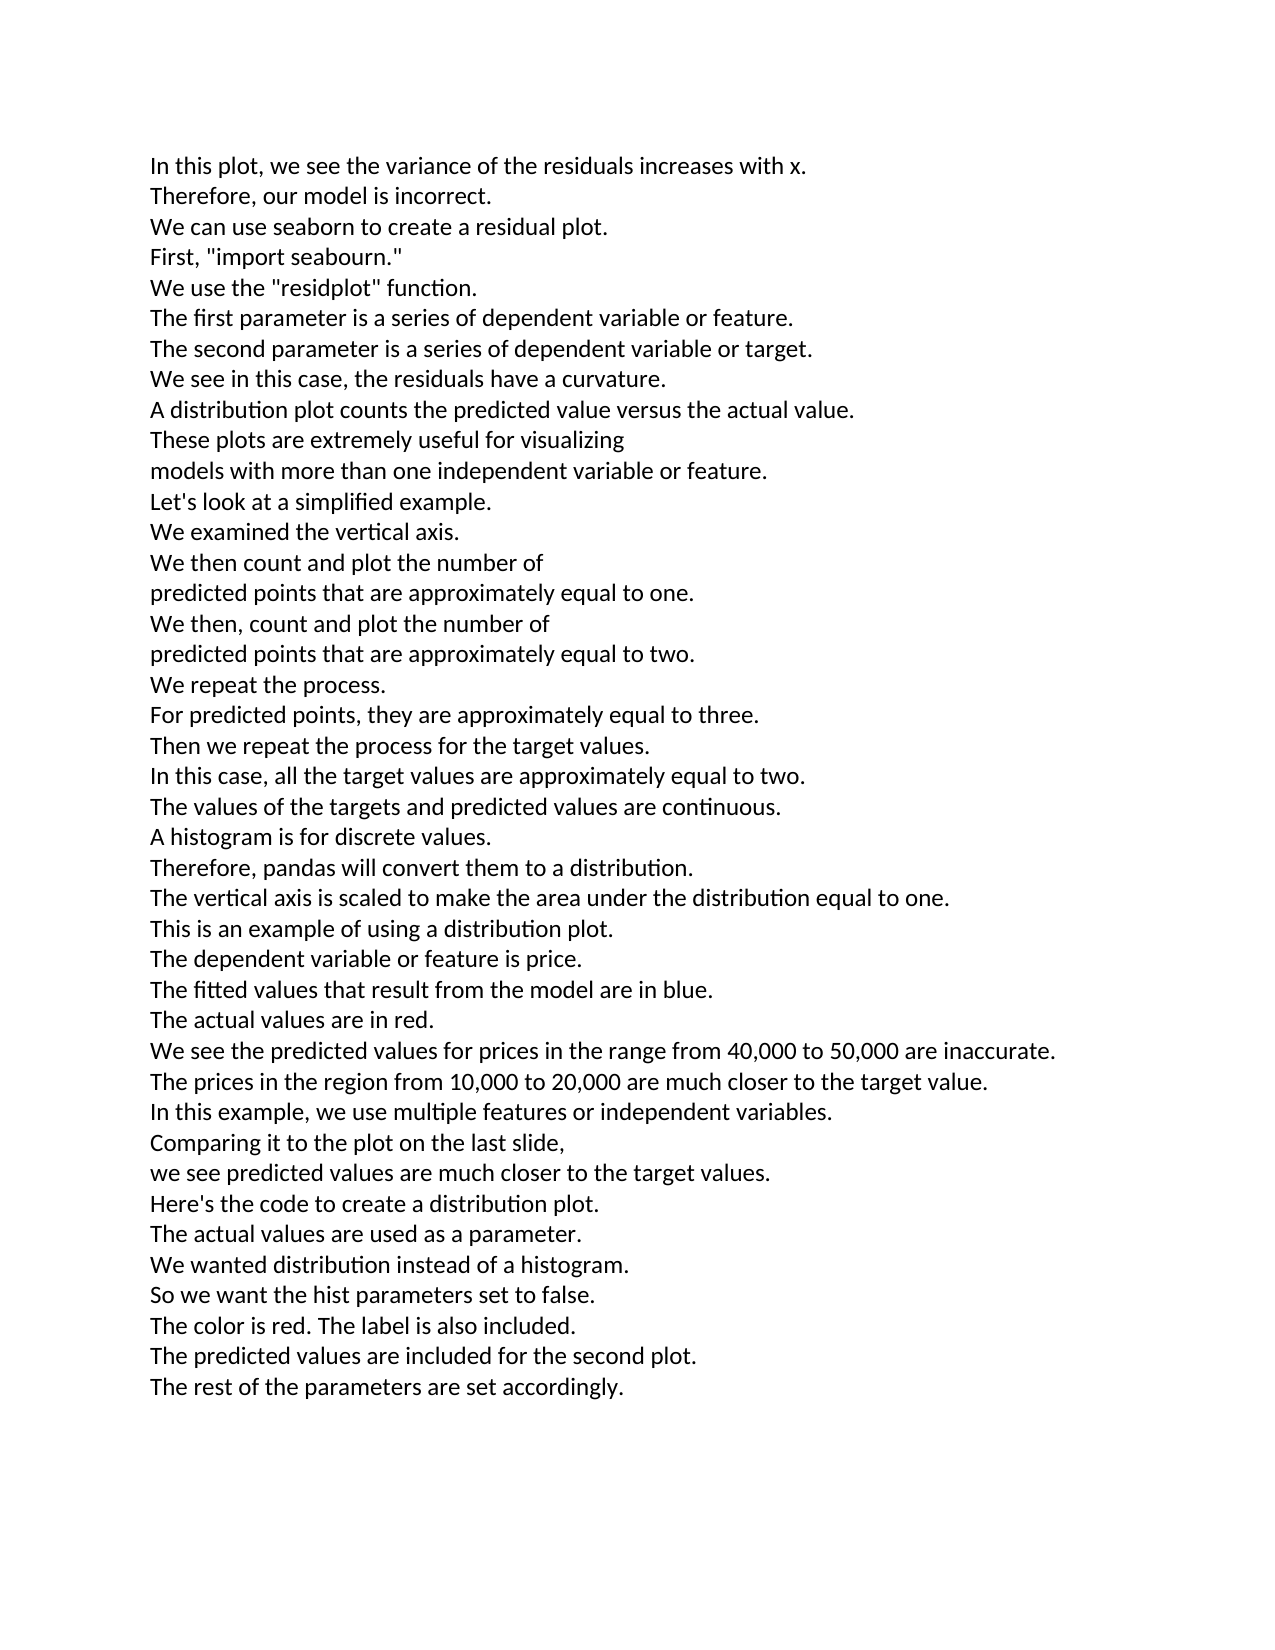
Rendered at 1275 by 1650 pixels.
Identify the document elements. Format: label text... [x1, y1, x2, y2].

text The actual values are in red. [150, 1004, 1125, 1035]
text Comparing it to the plot on the last slide, [150, 1127, 1125, 1157]
text The vertical axis is scaled to make the area under the distribution equal to one. [150, 882, 1125, 913]
text In this case, all the target values are approximately equal to two. [150, 760, 1125, 791]
text We see the predicted values for prices in the range from 40,000 to 50,000 are inaccurate. [150, 1035, 1125, 1066]
text Then we repeat the process for the target values. [150, 730, 1125, 760]
text We see in this case, the residuals have a curvature. [150, 364, 1125, 394]
text These plots are extremely useful for visualizing [150, 425, 1125, 455]
text This is an example of using a distribution plot. [150, 913, 1125, 943]
text The color is red. The label is also included. [150, 1310, 1125, 1340]
text In this plot, we see the variance of the residuals increases with x. [150, 150, 1125, 181]
text The actual values are used as a parameter. [150, 1218, 1125, 1249]
text Let's look at a simplified example. [150, 486, 1125, 516]
text predicted points that are approximately equal to two. [150, 638, 1125, 669]
text Here's the code to create a distribution plot. [150, 1188, 1125, 1218]
text We examined the vertical axis. [150, 516, 1125, 547]
text The first parameter is a series of dependent variable or feature. [150, 303, 1125, 333]
text We use the "residplot" function. [150, 272, 1125, 303]
text Therefore, our model is incorrect. [150, 181, 1125, 211]
text we see predicted values are much closer to the target values. [150, 1157, 1125, 1188]
text The predicted values are included for the second plot. [150, 1340, 1125, 1371]
text A distribution plot counts the predicted value versus the actual value. [150, 394, 1125, 425]
text The prices in the region from 10,000 to 20,000 are much closer to the target value. [150, 1066, 1125, 1096]
text models with more than one independent variable or feature. [150, 455, 1125, 486]
text The dependent variable or feature is price. [150, 943, 1125, 974]
text We repeat the process. [150, 669, 1125, 699]
text We then count and plot the number of [150, 547, 1125, 577]
text For predicted points, they are approximately equal to three. [150, 699, 1125, 730]
text The fitted values that result from the model are in blue. [150, 974, 1125, 1004]
text The values of the targets and predicted values are continuous. [150, 791, 1125, 821]
text The second parameter is a series of dependent variable or target. [150, 333, 1125, 364]
text We then, count and plot the number of [150, 608, 1125, 638]
text We wanted distribution instead of a histogram. [150, 1249, 1125, 1279]
text First, "import seabourn." [150, 242, 1125, 272]
text predicted points that are approximately equal to one. [150, 577, 1125, 608]
text A histogram is for discrete values. [150, 821, 1125, 852]
text The rest of the parameters are set accordingly. [150, 1371, 1125, 1401]
text We can use seaborn to create a residual plot. [150, 211, 1125, 242]
text Therefore, pandas will convert them to a distribution. [150, 852, 1125, 882]
text In this example, we use multiple features or independent variables. [150, 1096, 1125, 1127]
text So we want the hist parameters set to false. [150, 1279, 1125, 1310]
